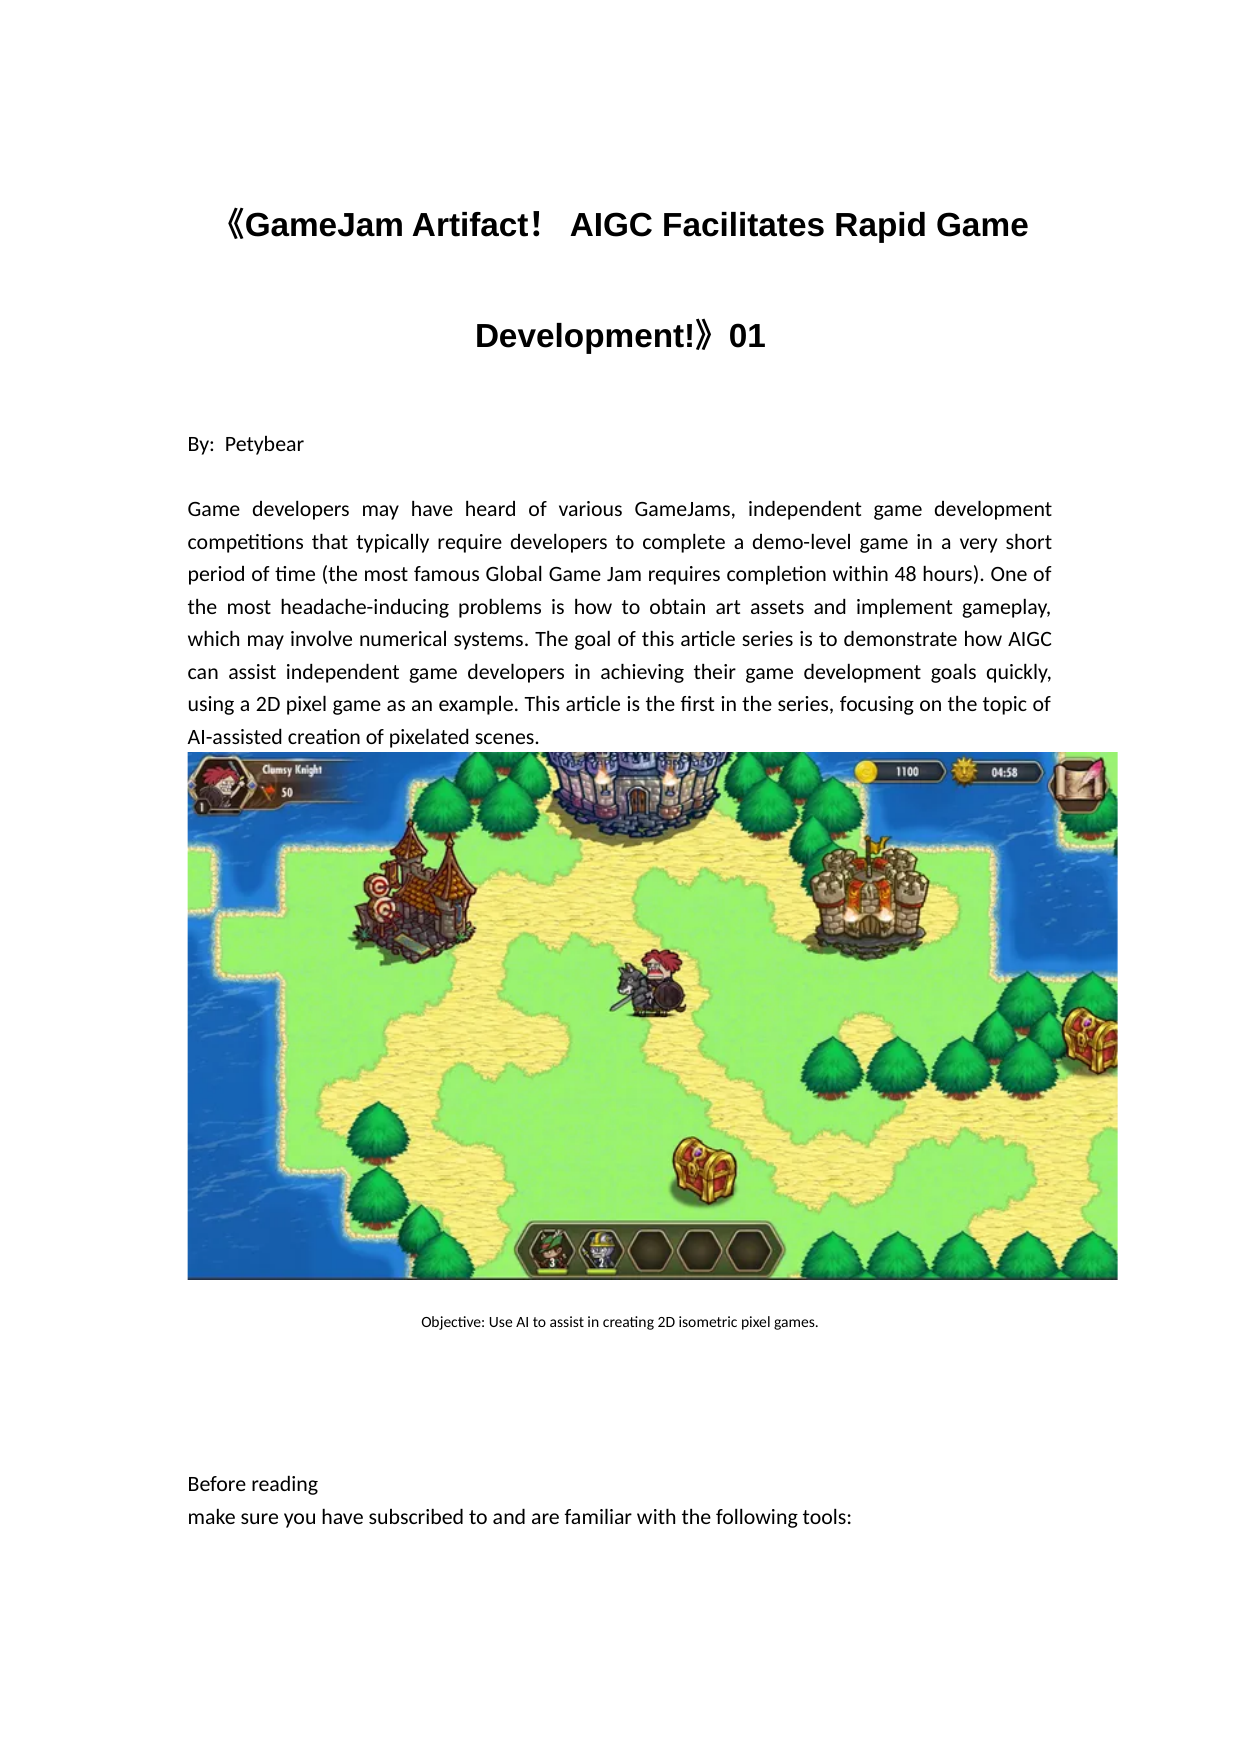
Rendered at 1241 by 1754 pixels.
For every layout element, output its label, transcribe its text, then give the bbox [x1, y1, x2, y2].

text Game developers may have heard of various GameJams, independent game development competitions that typically require developers to complete a demo-level game in a very short period of time (the most famous Global Game Jam requires completion within 48 hours). One of the most headache-inducing problems is how to obtain art assets and implement gameplay, which may involve numerical systems. The goal of this article series is to demonstrate how AIGC can assist independent game developers in achieving their game development goals quickly, using a 2D pixel game as an example. This article is the first in the series, focusing on the topic of AI-assisted creation of pixelated scenes. [187, 493, 1053, 752]
text Before reading [187, 1403, 1053, 1500]
picture [187, 752, 1118, 1280]
subtitle 《GameJam Artifact！ AIGC Facilitates Rapid Game Development!》01 [187, 189, 1053, 366]
text Objective: Use AI to assist in creating 2D isometric pixel games. [187, 1305, 1053, 1338]
text By: Petybear [187, 428, 1053, 460]
text make sure you have subscribed to and are familiar with the following tools: [187, 1500, 1053, 1533]
